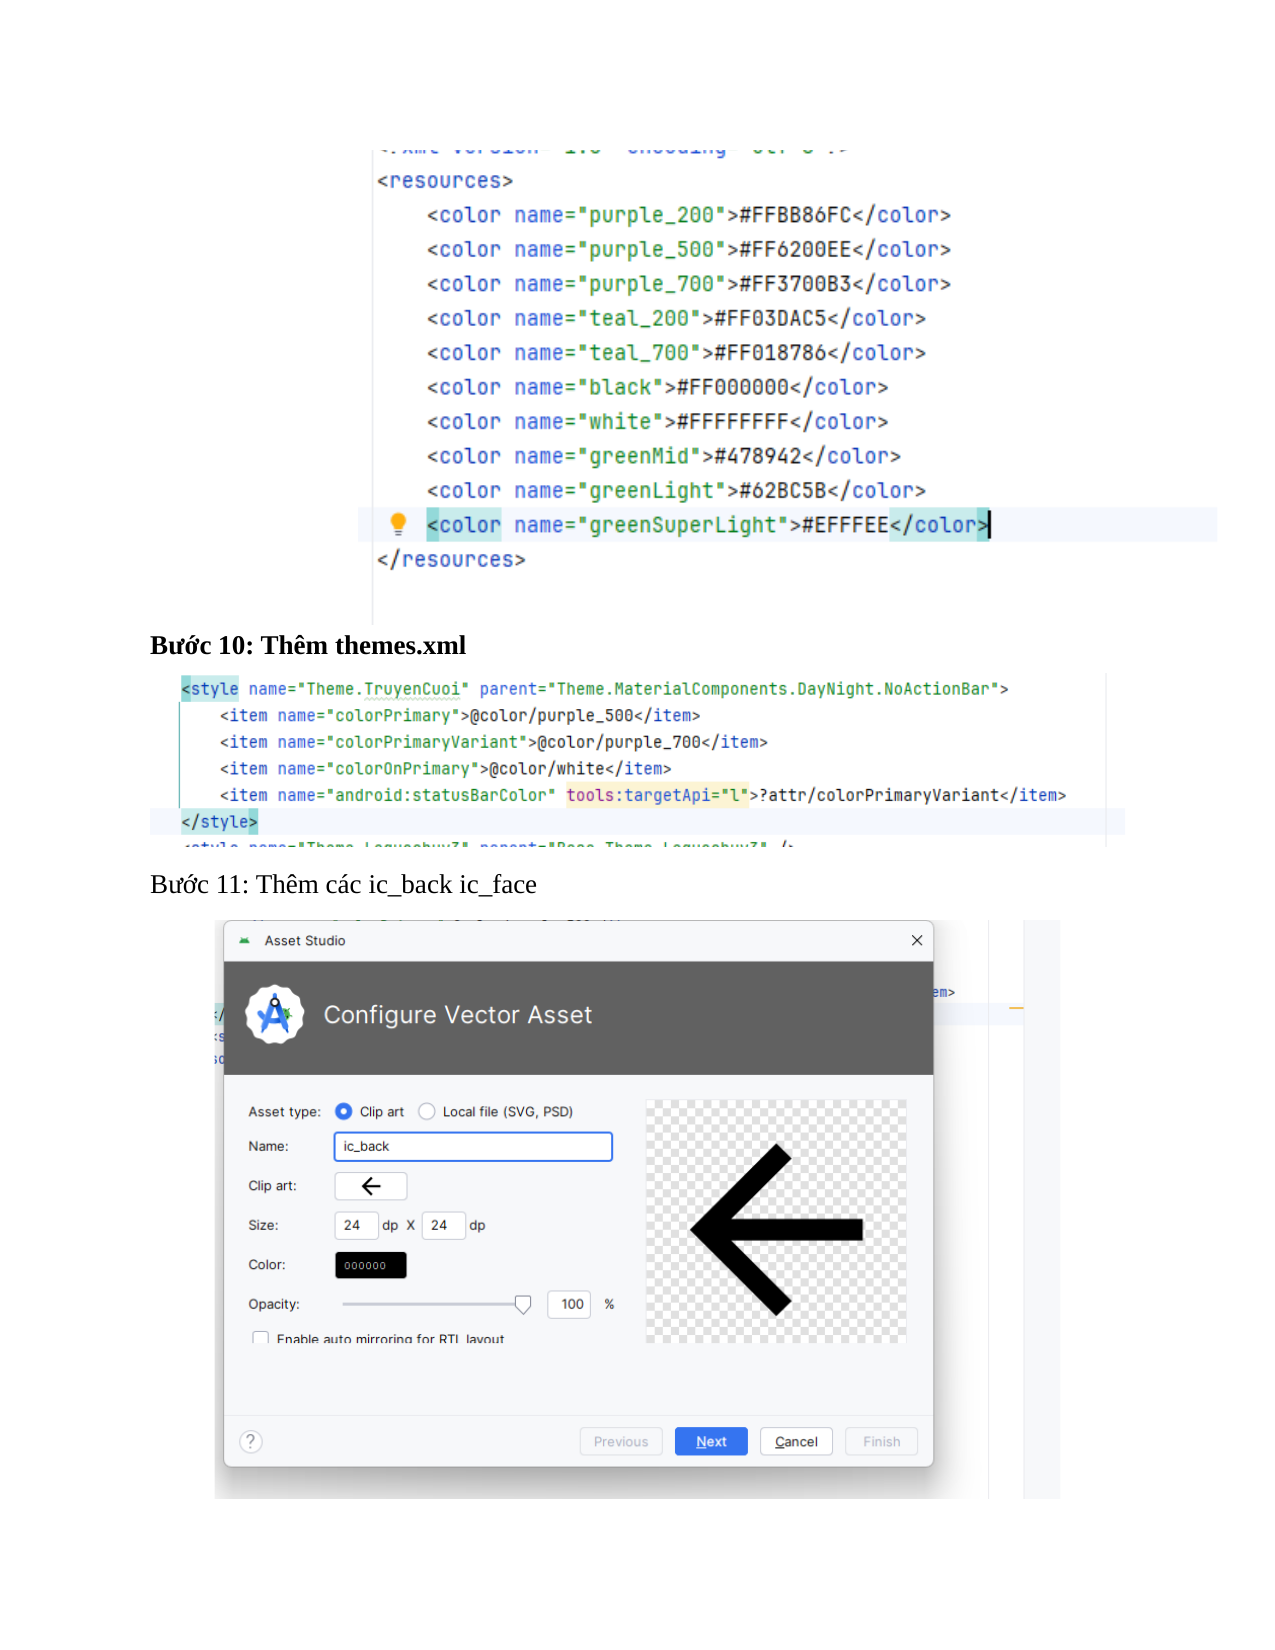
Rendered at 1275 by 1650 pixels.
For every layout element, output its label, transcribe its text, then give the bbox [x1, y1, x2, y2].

picture [214, 920, 1061, 1499]
text Bước 11: Thêm các ic_back ic_face [150, 868, 1125, 899]
picture [150, 673, 1125, 847]
picture [358, 150, 1218, 625]
